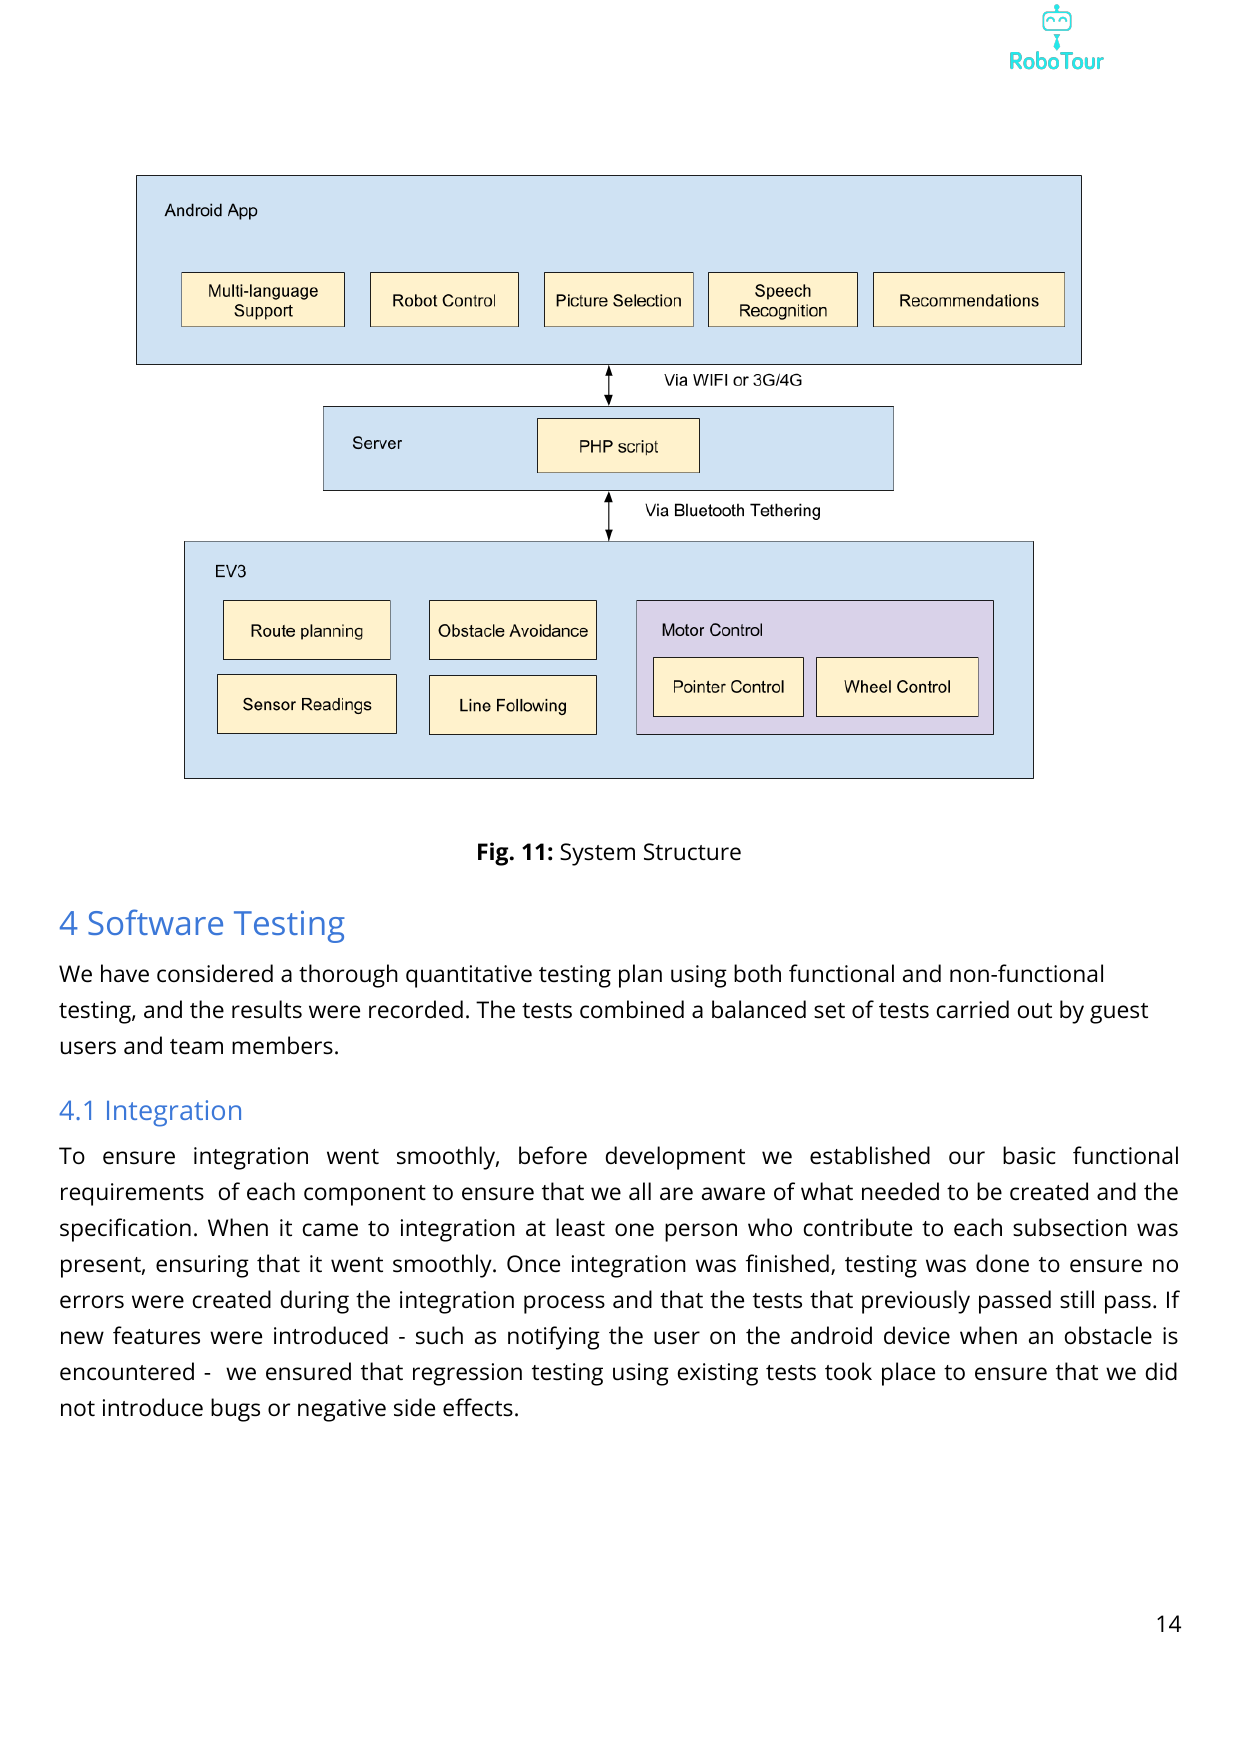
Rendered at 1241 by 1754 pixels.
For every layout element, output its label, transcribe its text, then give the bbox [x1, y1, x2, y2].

picture [58, 141, 1159, 805]
table_header [49, 111, 1169, 823]
subtitle 4.1 Integration [59, 1091, 1181, 1128]
picture [1008, 3, 1105, 71]
table_cell Fig. 11: System Structure [49, 825, 1169, 877]
subtitle 4 Software Testing [59, 900, 1181, 946]
text To ensure integration went smoothly, before development we established our basic functional requirements of each component to ensure that we all are aware of what needed to be created and the specification. When it came to integration at least one person who contribute to each subsection was present, ensuring that it went smoothly. Once integration was finished, testing was done to ensure no errors were created during the integration process and that the tests that previously passed still pass. If new features were introduced - such as notifying the user on the android device when an obstacle is encountered - we ensured that regression testing using existing tests took place to ensure that we did not introduce bugs or negative side effects. [59, 1140, 1181, 1423]
text We have considered a thorough quantitative testing plan using both functional and non-functional testing, and the results were recorded. The tests combined a balanced set of tests carried out by guest users and team members. [59, 958, 1181, 1061]
